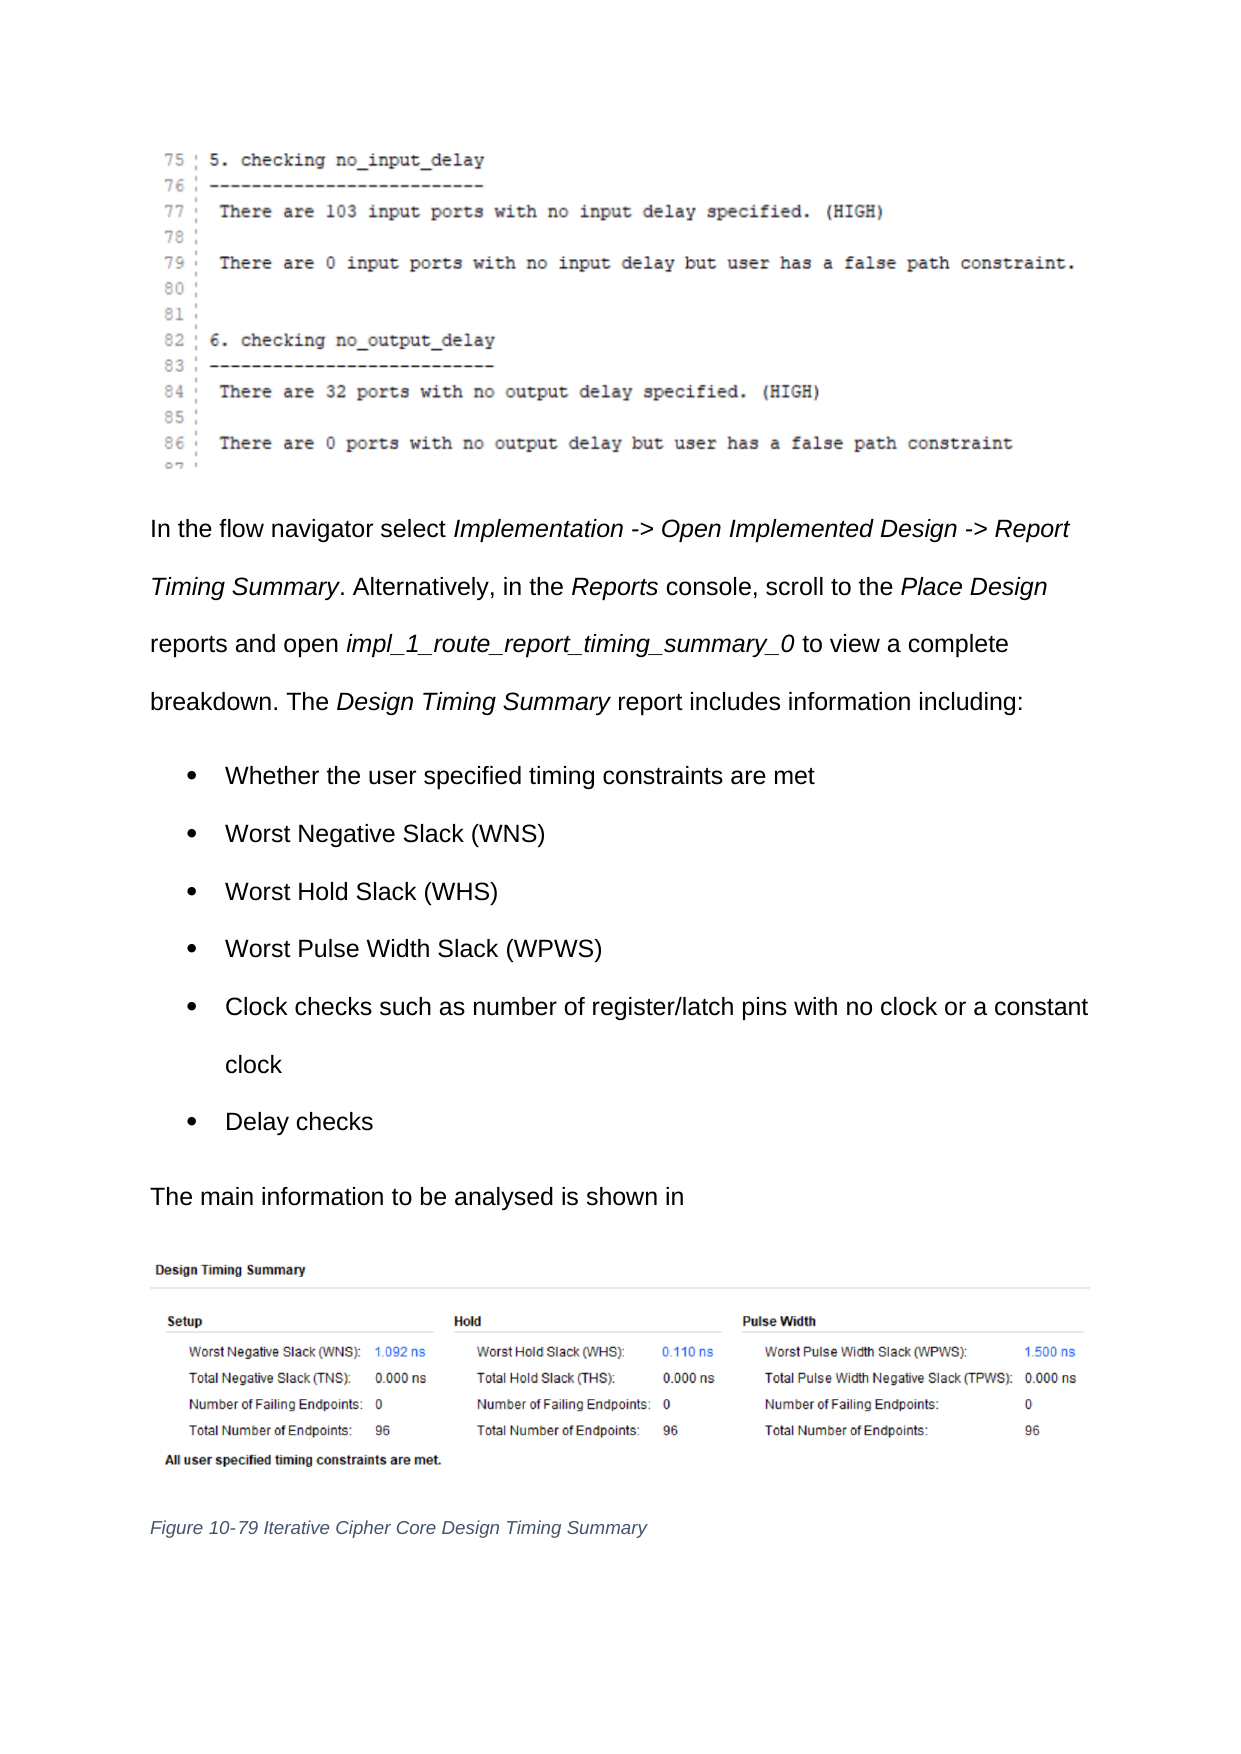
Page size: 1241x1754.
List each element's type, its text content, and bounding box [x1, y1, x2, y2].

list Worst Negative Slack (WNS) [187, 819, 1090, 848]
list Whether the user specified timing constraints are met [187, 761, 1090, 790]
picture [150, 150, 1091, 469]
text Figure 10-5 Iterative Cipher Core Design Timing Summary [150, 1517, 1090, 1538]
text The main information to be analysed is shown in [150, 1181, 1090, 1210]
list Worst Hold Slack (WHS) [187, 877, 1090, 905]
list Clock checks such as number of register/latch pins with no clock or a constant clock [187, 992, 1090, 1078]
list Delay checks [187, 1107, 1090, 1136]
picture [150, 1255, 1091, 1472]
text In the flow navigator select Implementation -> Open Implemented Design -> Report Timing Summary. Alternatively, in the Reports console, scroll to the Place Design reports and open impl_1_route_report_timing_summary_0 to view a complete breakdown. The Design Timing Summary report includes information including: [150, 514, 1090, 716]
list Worst Pulse Width Slack (WPWS) [187, 934, 1090, 963]
